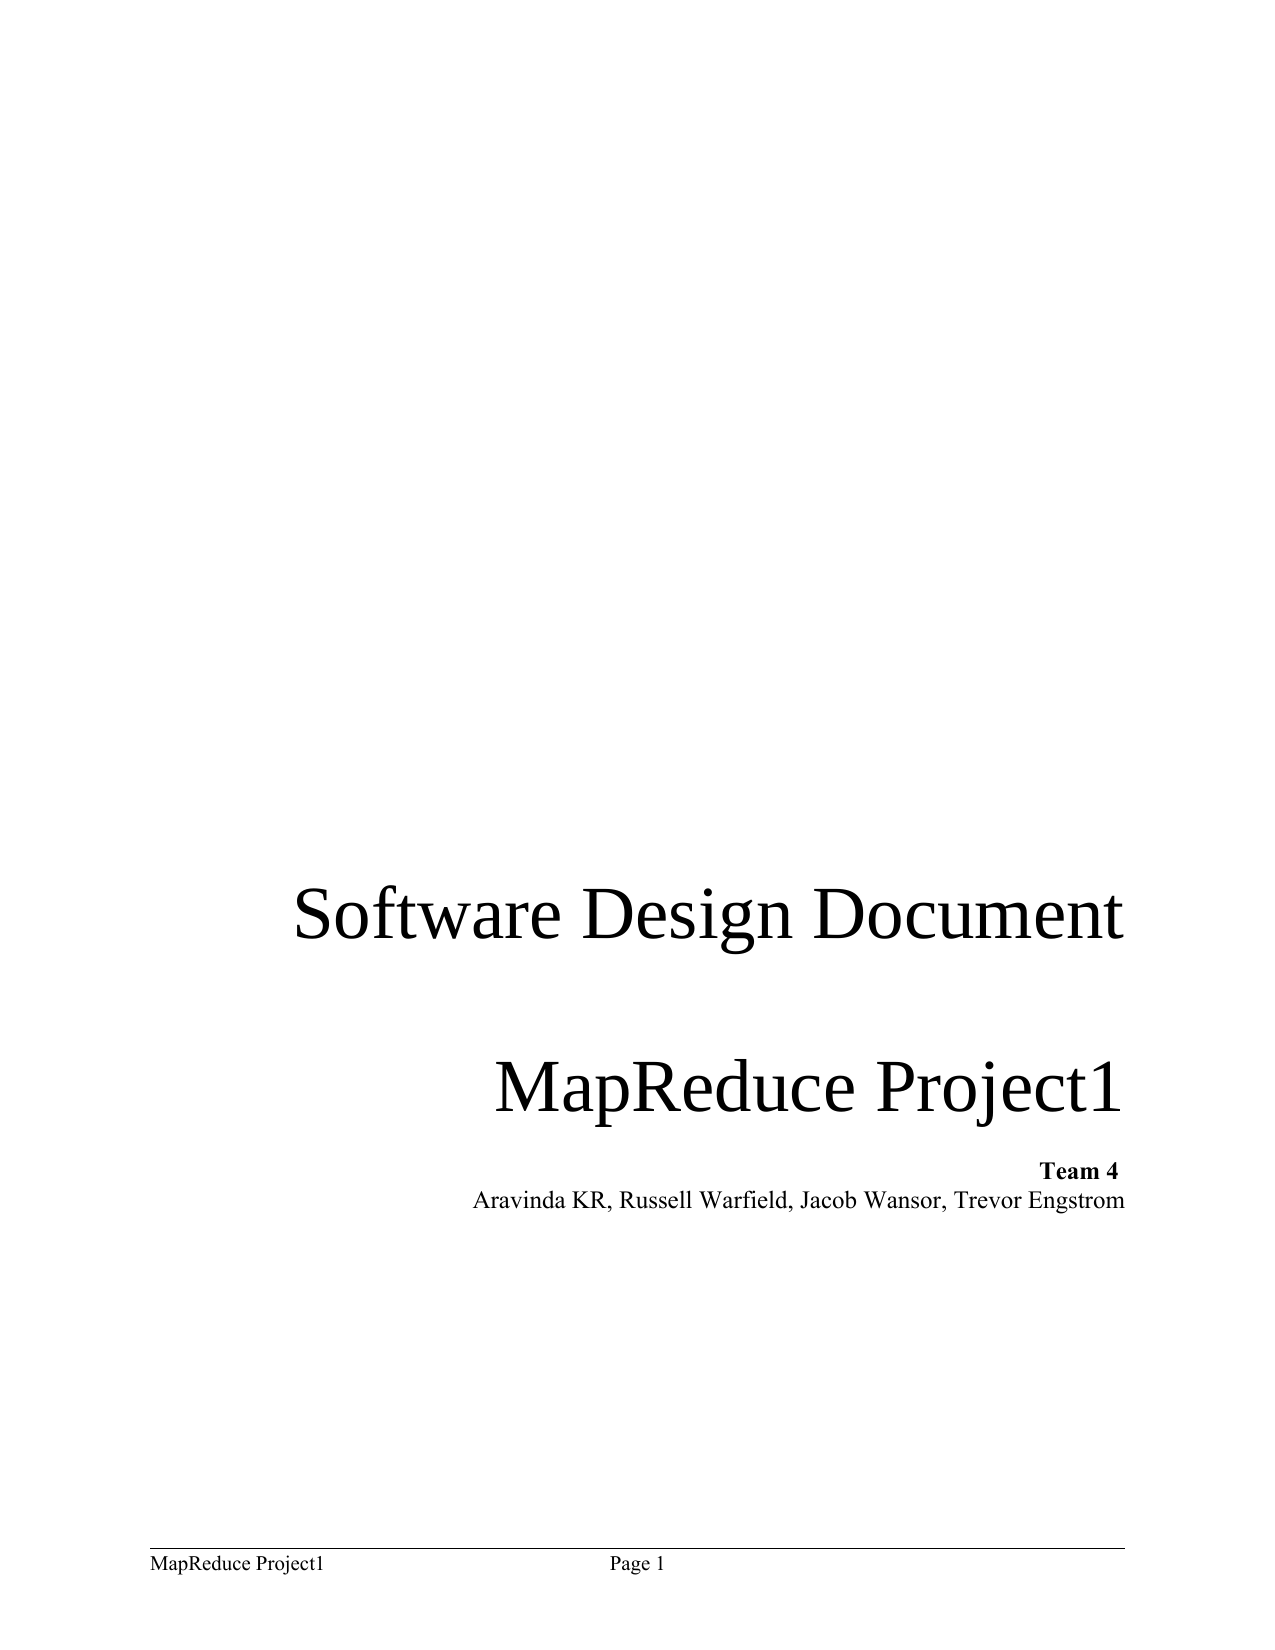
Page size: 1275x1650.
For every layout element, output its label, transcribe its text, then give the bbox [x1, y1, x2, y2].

text Software Design Document [150, 869, 1125, 955]
text MapReduce Project1 [150, 1041, 1125, 1156]
text Team 4 Aravinda KR, Russell Warfield, Jacob Wansor, Trevor Engstrom [150, 1156, 1125, 1214]
